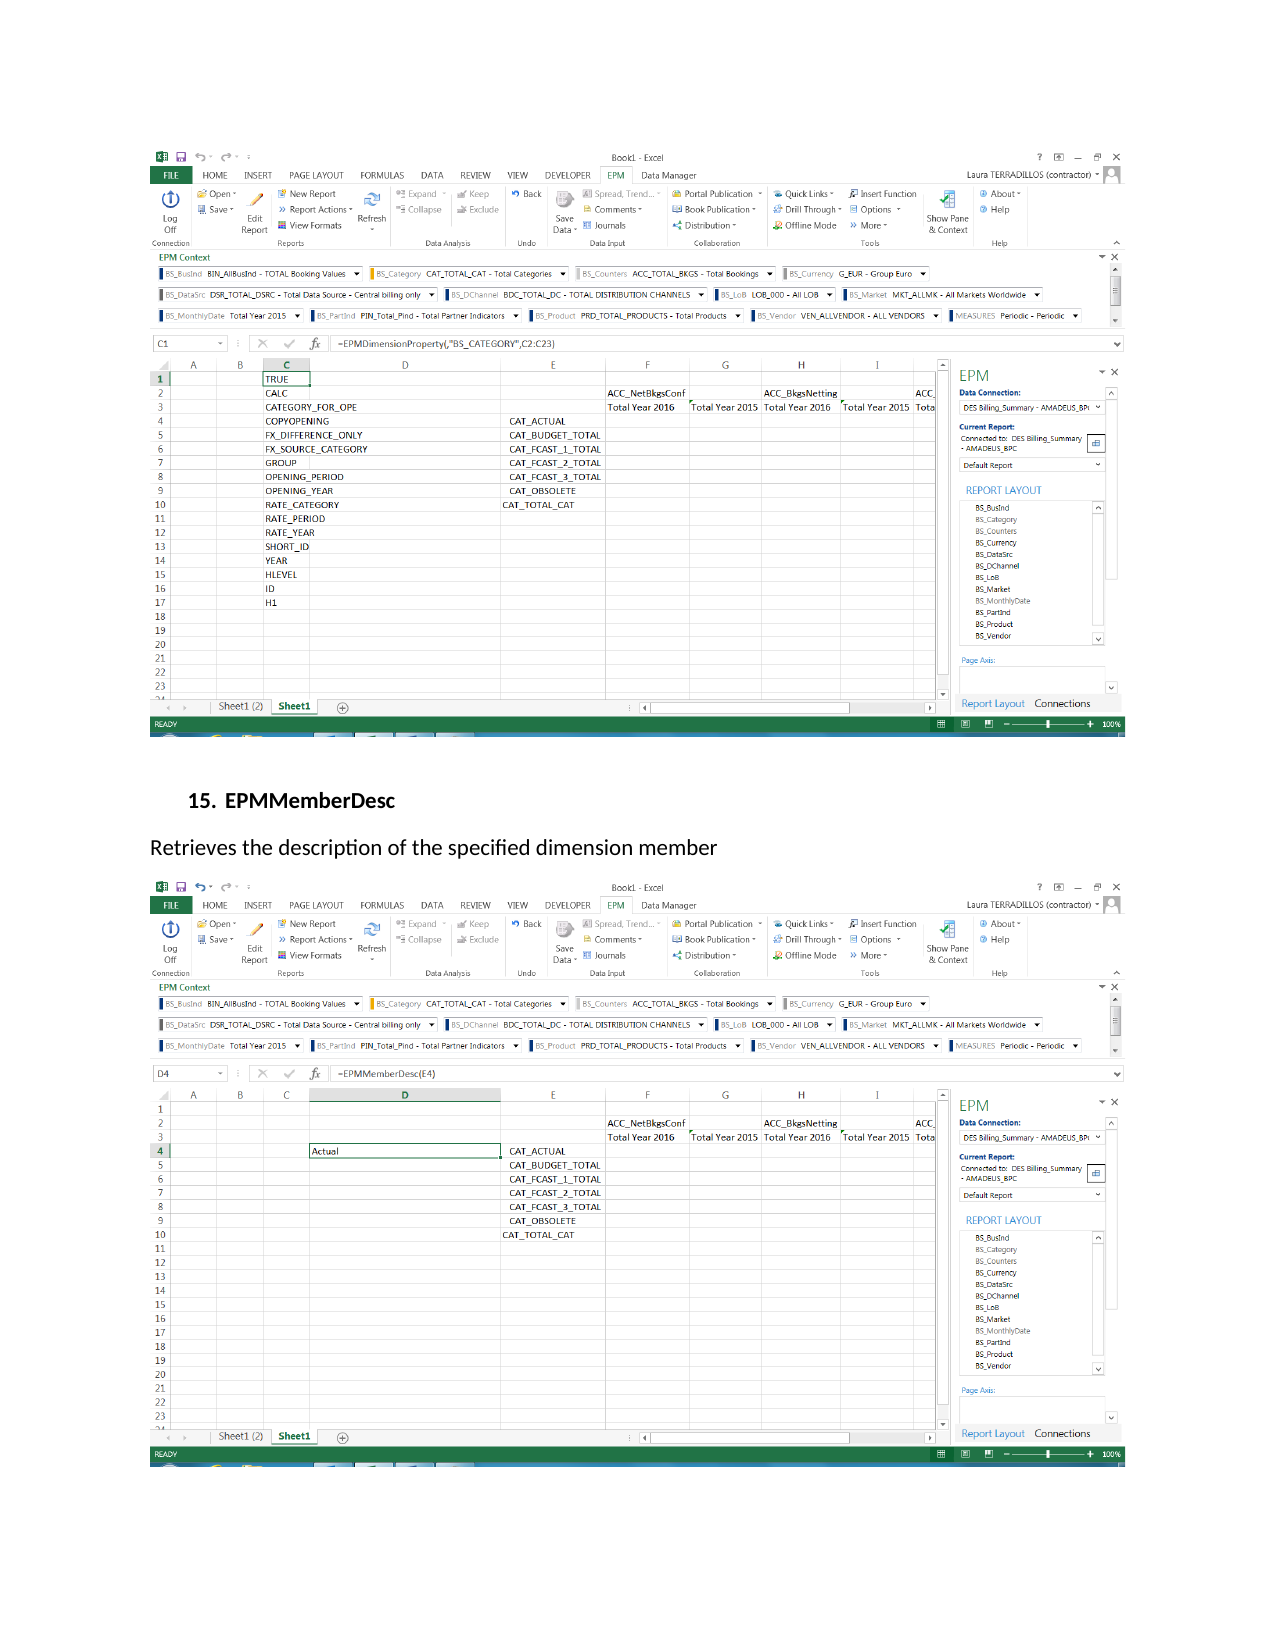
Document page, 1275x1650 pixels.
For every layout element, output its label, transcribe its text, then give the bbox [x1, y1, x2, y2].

list EPMMemberDesc [187, 786, 1125, 814]
picture [150, 150, 1125, 737]
picture [150, 879, 1125, 1467]
text Retrieves the description of the specified dimension member [150, 833, 1125, 861]
